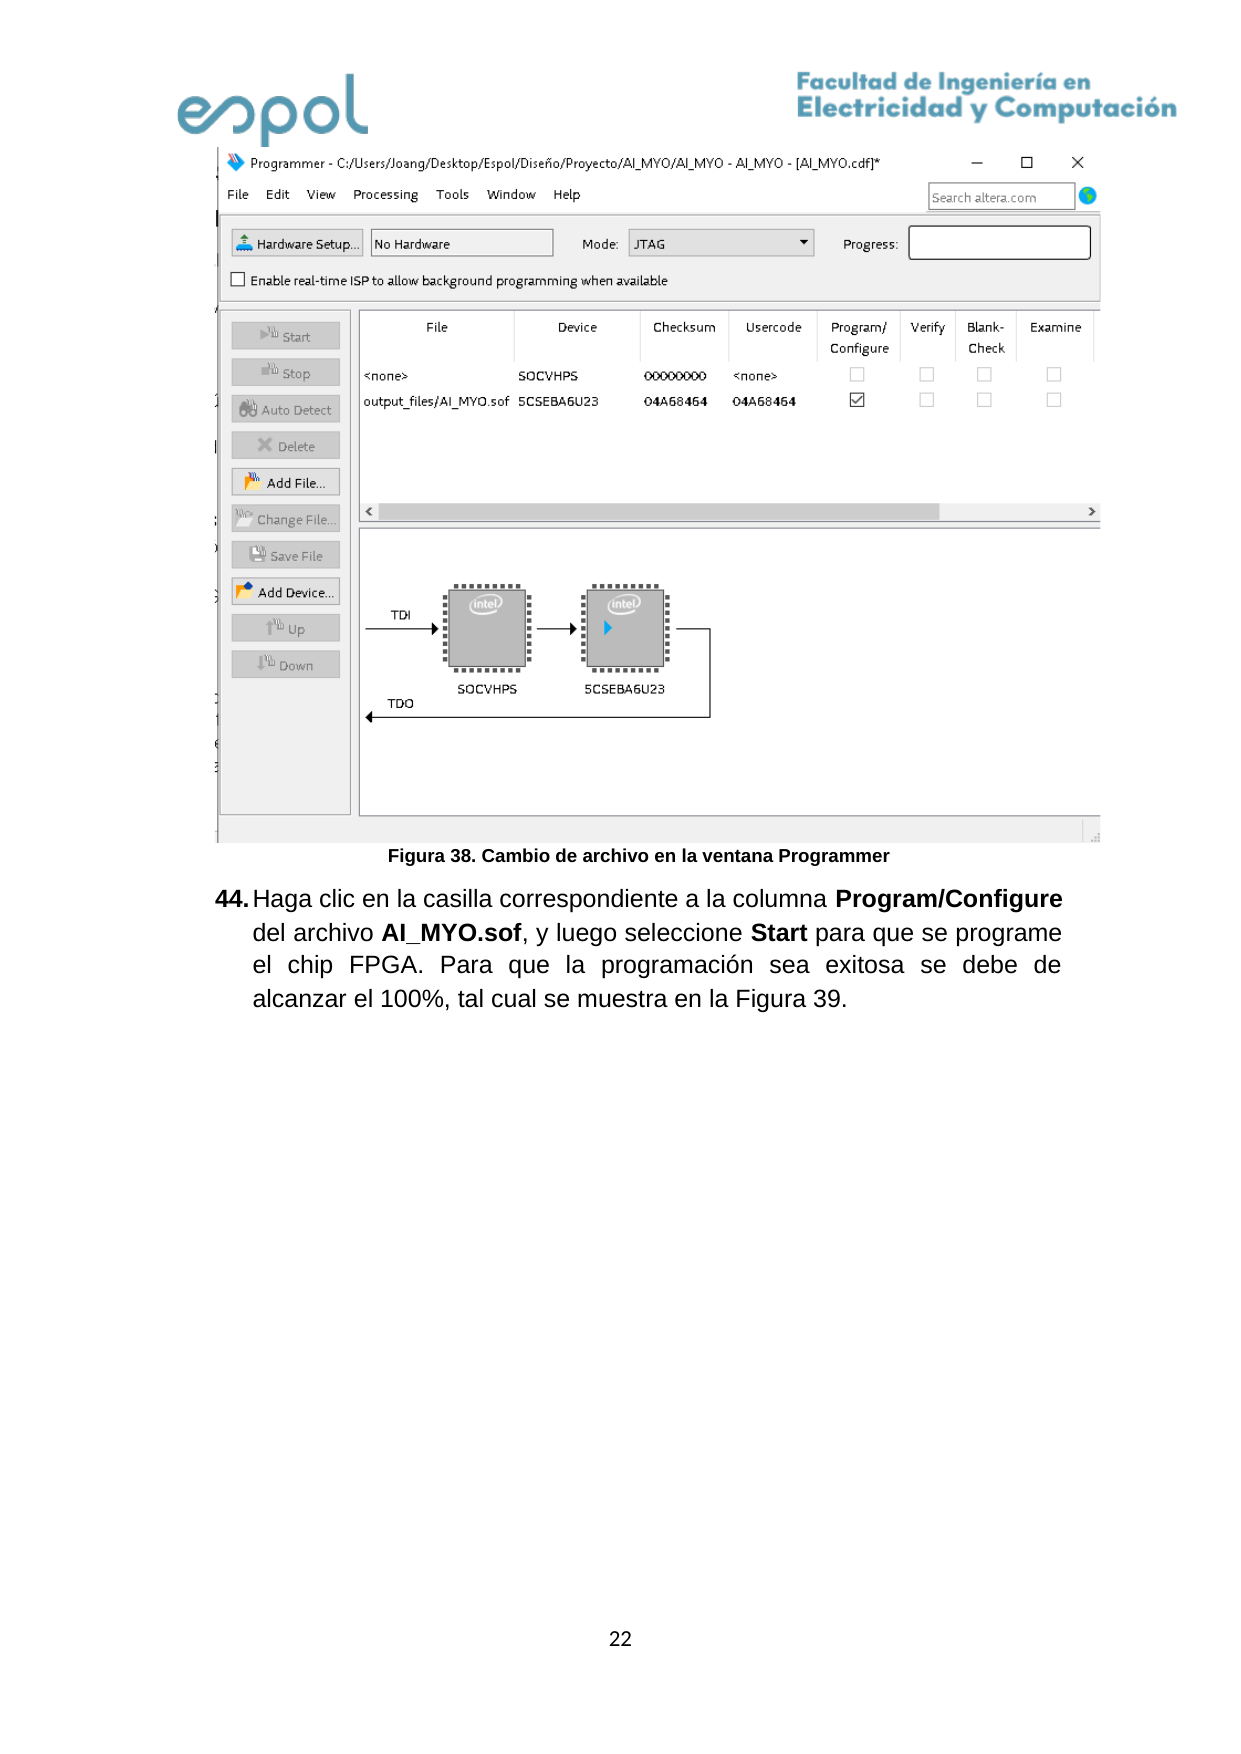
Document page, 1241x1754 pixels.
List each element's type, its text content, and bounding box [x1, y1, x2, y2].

text Figura 38. Cambio de archivo en la ventana Programmer [215, 844, 1063, 866]
picture [177, 73, 1101, 843]
picture [786, 55, 1178, 136]
list Haga clic en la casilla correspondiente a la columna Program/Configure del archivo AI_MYO.sof, y luego seleccione Start para que se programe el chip FPGA. Para que la programación sea exitosa se debe de alcanzar el 100%, tal cual se muestra en la Figura 39. [215, 884, 1063, 1012]
